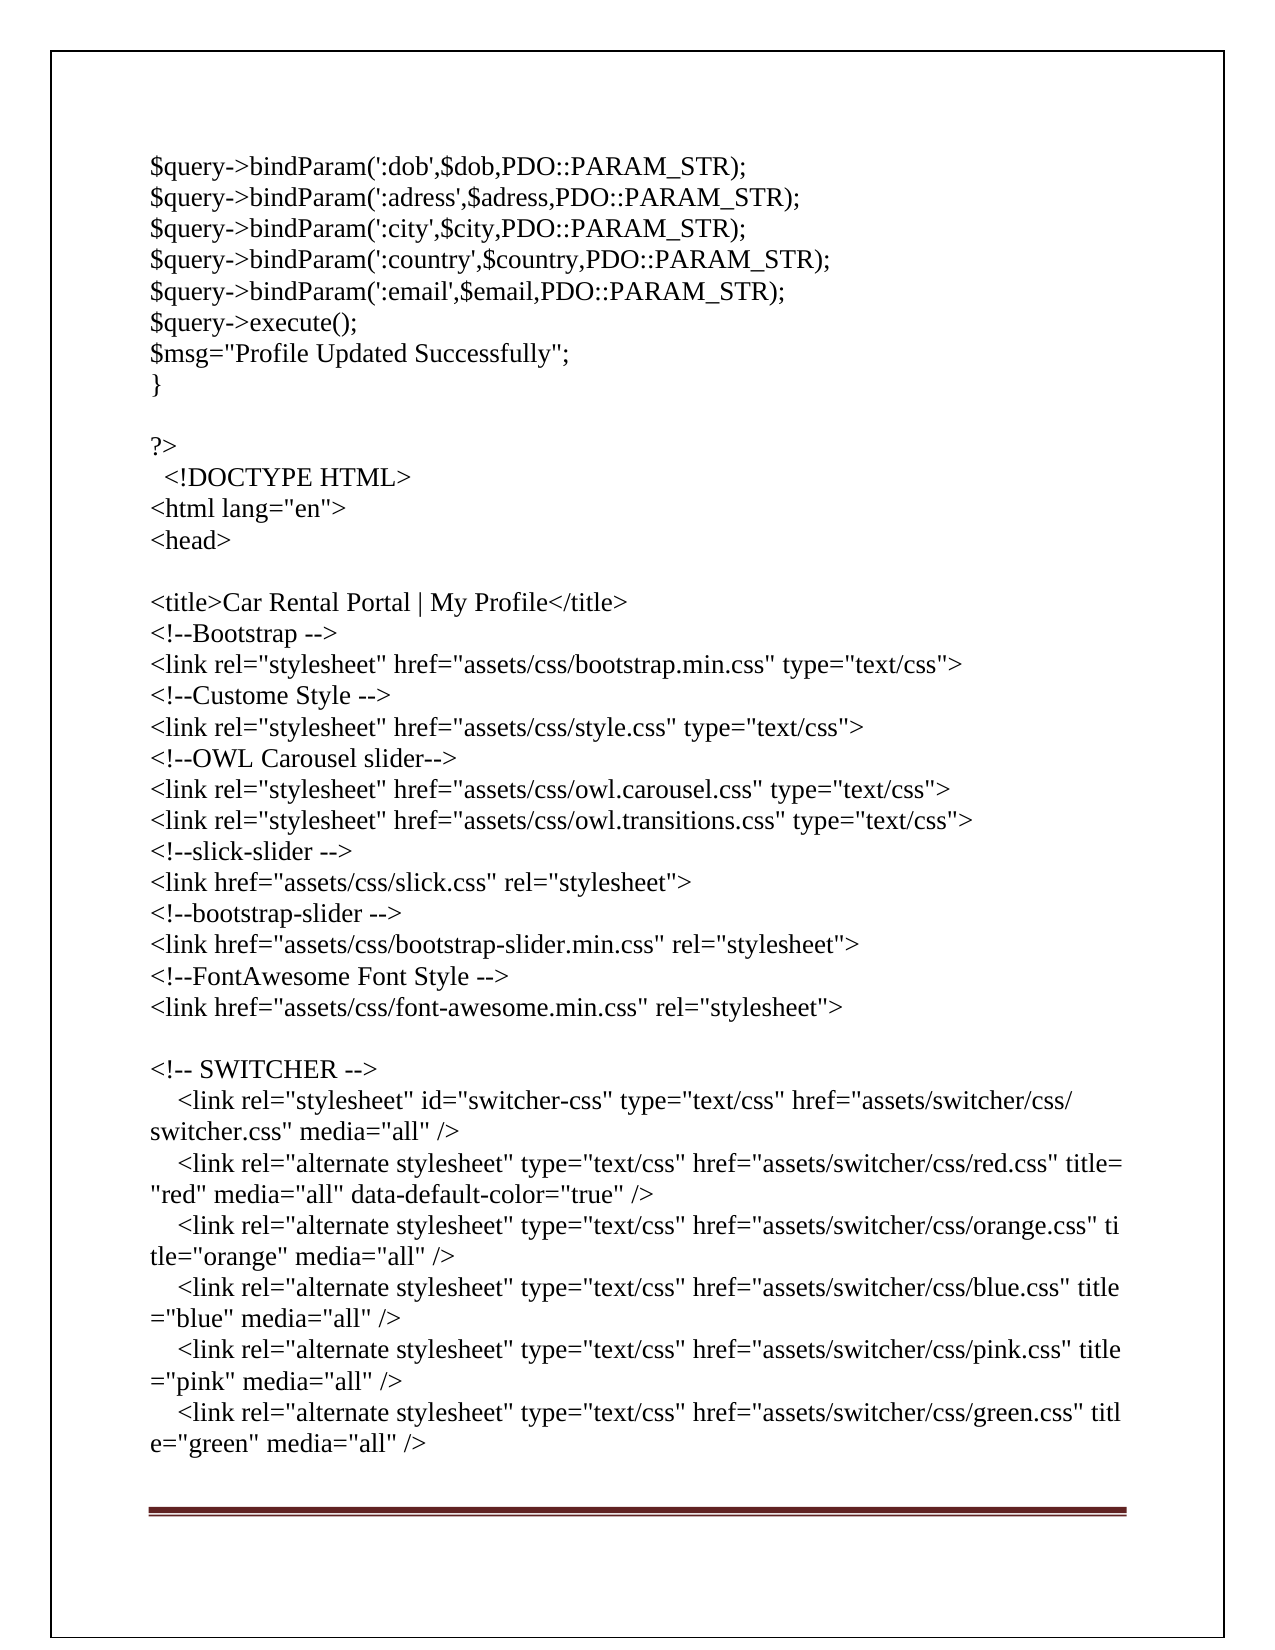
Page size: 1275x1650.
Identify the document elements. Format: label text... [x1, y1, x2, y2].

text <link rel="stylesheet" id="switcher-css" type="text/css" href="assets/switcher/css/switcher.css" media="all" /> [150, 1084, 1125, 1147]
text <html lang="en"> [150, 493, 1125, 524]
text <link rel="alternate stylesheet" type="text/css" href="assets/switcher/css/blue.css" title="blue" media="all" /> [150, 1271, 1125, 1333]
text <link href="assets/css/bootstrap-slider.min.css" rel="stylesheet"> [150, 929, 1125, 960]
text <!--Bootstrap --> [150, 617, 1125, 648]
text <!--slick-slider --> [150, 835, 1125, 866]
text <!-- SWITCHER --> [150, 1053, 1125, 1084]
text <link rel="alternate stylesheet" type="text/css" href="assets/switcher/css/orange.css" title="orange" media="all" /> [150, 1209, 1125, 1271]
text $query->bindParam(':email',$email,PDO::PARAM_STR); [150, 274, 1125, 306]
text <link rel="alternate stylesheet" type="text/css" href="assets/switcher/css/red.css" title="red" media="all" data-default-color="true" /> [150, 1147, 1125, 1209]
text <title>Car Rental Portal | My Profile</title> [150, 586, 1125, 617]
text ?> [150, 430, 1125, 461]
text <!--Custome Style --> [150, 679, 1125, 711]
text $query->execute(); [150, 306, 1125, 337]
text <!DOCTYPE HTML> [150, 461, 1125, 493]
text <!--bootstrap-slider --> [150, 897, 1125, 929]
text <head> [150, 524, 1125, 555]
text <link rel="stylesheet" href="assets/css/bootstrap.min.css" type="text/css"> [150, 648, 1125, 679]
text } [150, 368, 1125, 399]
text <!--FontAwesome Font Style --> [150, 960, 1125, 991]
text <link href="assets/css/font-awesome.min.css" rel="stylesheet"> [150, 991, 1125, 1022]
text $msg="Profile Updated Successfully"; [150, 337, 1125, 368]
text $query->bindParam(':city',$city,PDO::PARAM_STR); [150, 212, 1125, 243]
text <link rel="stylesheet" href="assets/css/owl.transitions.css" type="text/css"> [150, 804, 1125, 835]
text <link href="assets/css/slick.css" rel="stylesheet"> [150, 866, 1125, 897]
text <link rel="alternate stylesheet" type="text/css" href="assets/switcher/css/pink.css" title="pink" media="all" /> [150, 1333, 1125, 1396]
text $query->bindParam(':country',$country,PDO::PARAM_STR); [150, 243, 1125, 274]
text <!--OWL Carousel slider--> [150, 742, 1125, 773]
text <link rel="alternate stylesheet" type="text/css" href="assets/switcher/css/green.css" title="green" media="all" /> [150, 1396, 1125, 1458]
text $query->bindParam(':dob',$dob,PDO::PARAM_STR); [150, 150, 1125, 181]
text $query->bindParam(':adress',$adress,PDO::PARAM_STR); [150, 181, 1125, 212]
text <link rel="stylesheet" href="assets/css/owl.carousel.css" type="text/css"> [150, 773, 1125, 804]
text <link rel="stylesheet" href="assets/css/style.css" type="text/css"> [150, 711, 1125, 742]
